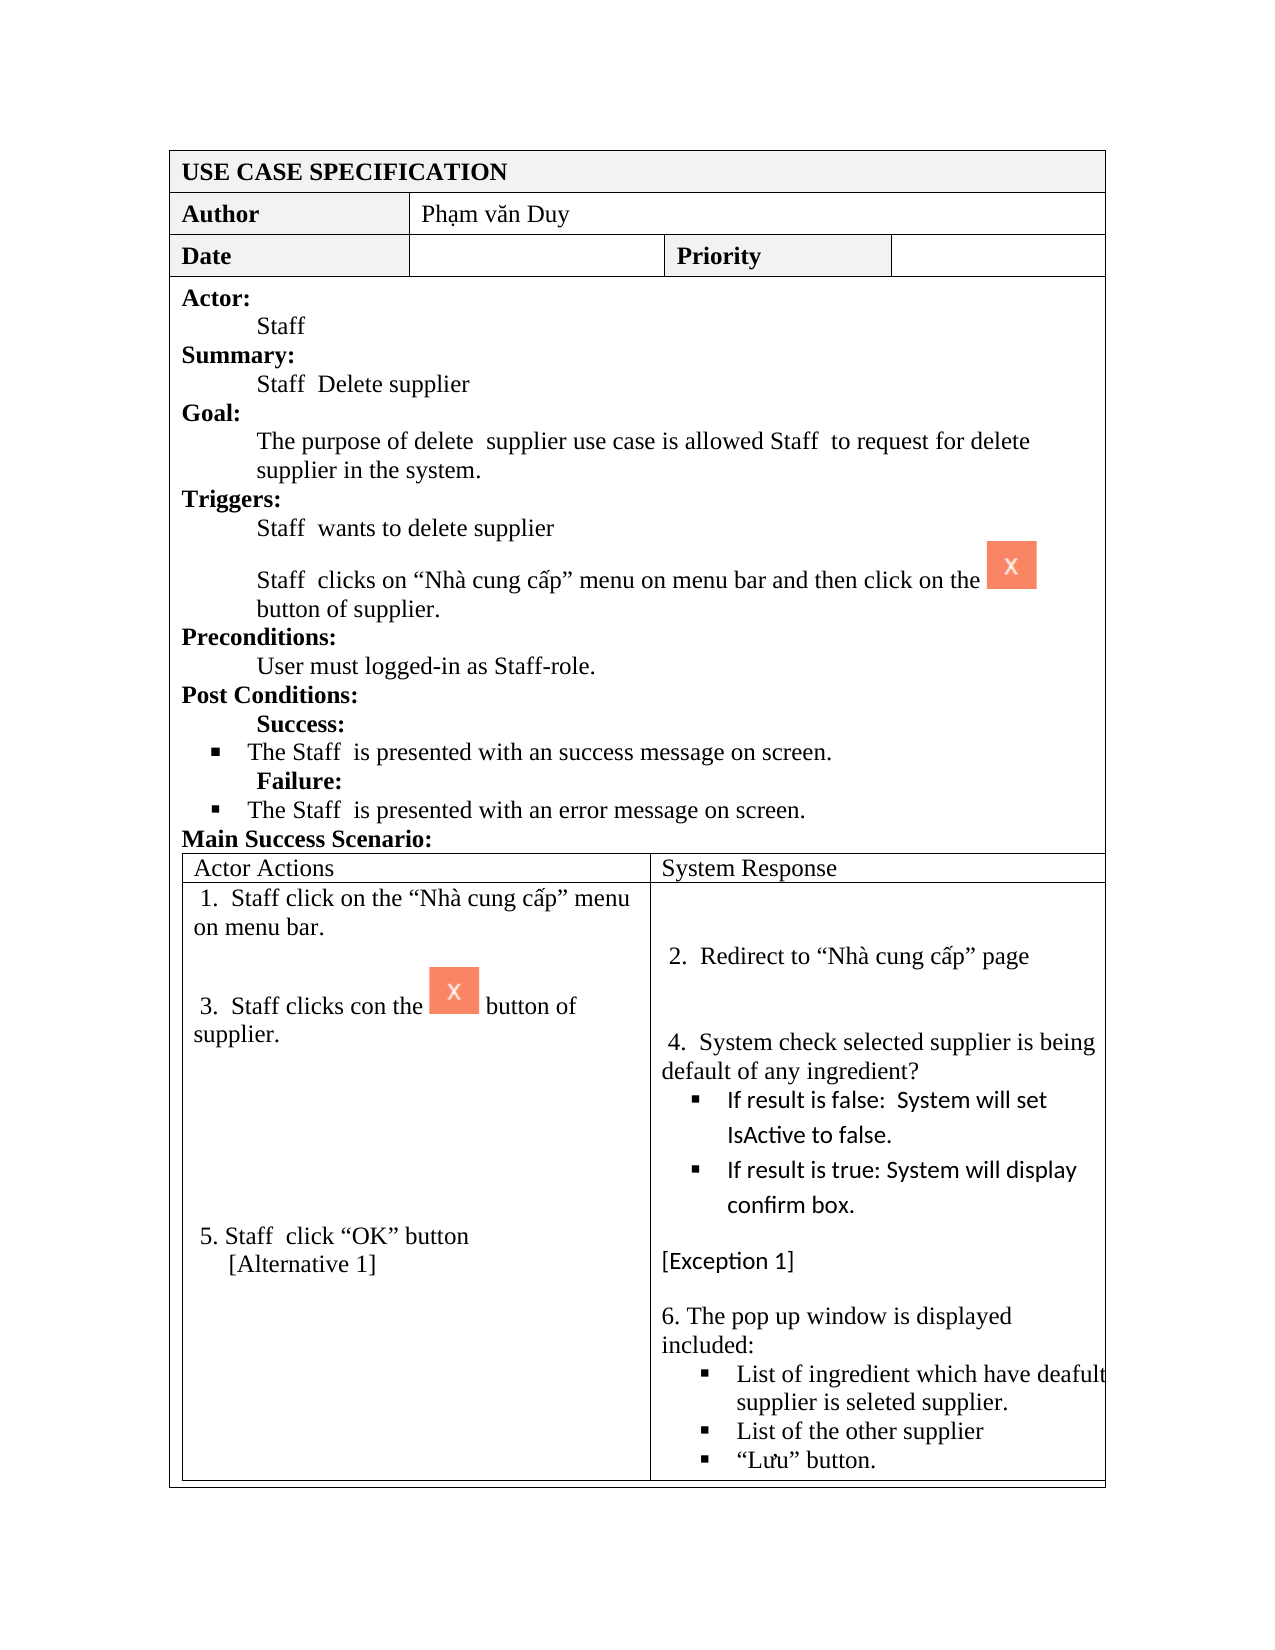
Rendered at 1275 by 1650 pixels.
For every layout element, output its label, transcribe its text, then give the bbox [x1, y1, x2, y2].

picture [986, 541, 1037, 589]
table_cell [410, 235, 664, 276]
table_cell Date [170, 235, 409, 276]
table_cell Author [170, 193, 409, 234]
picture [429, 967, 480, 1014]
table_cell [892, 235, 1105, 276]
table_cell Phạm văn Duy [410, 193, 1105, 234]
table_cell Priority [665, 235, 891, 276]
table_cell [170, 277, 1105, 1487]
table_header USE CASE SPECIFICATION [170, 151, 1105, 192]
